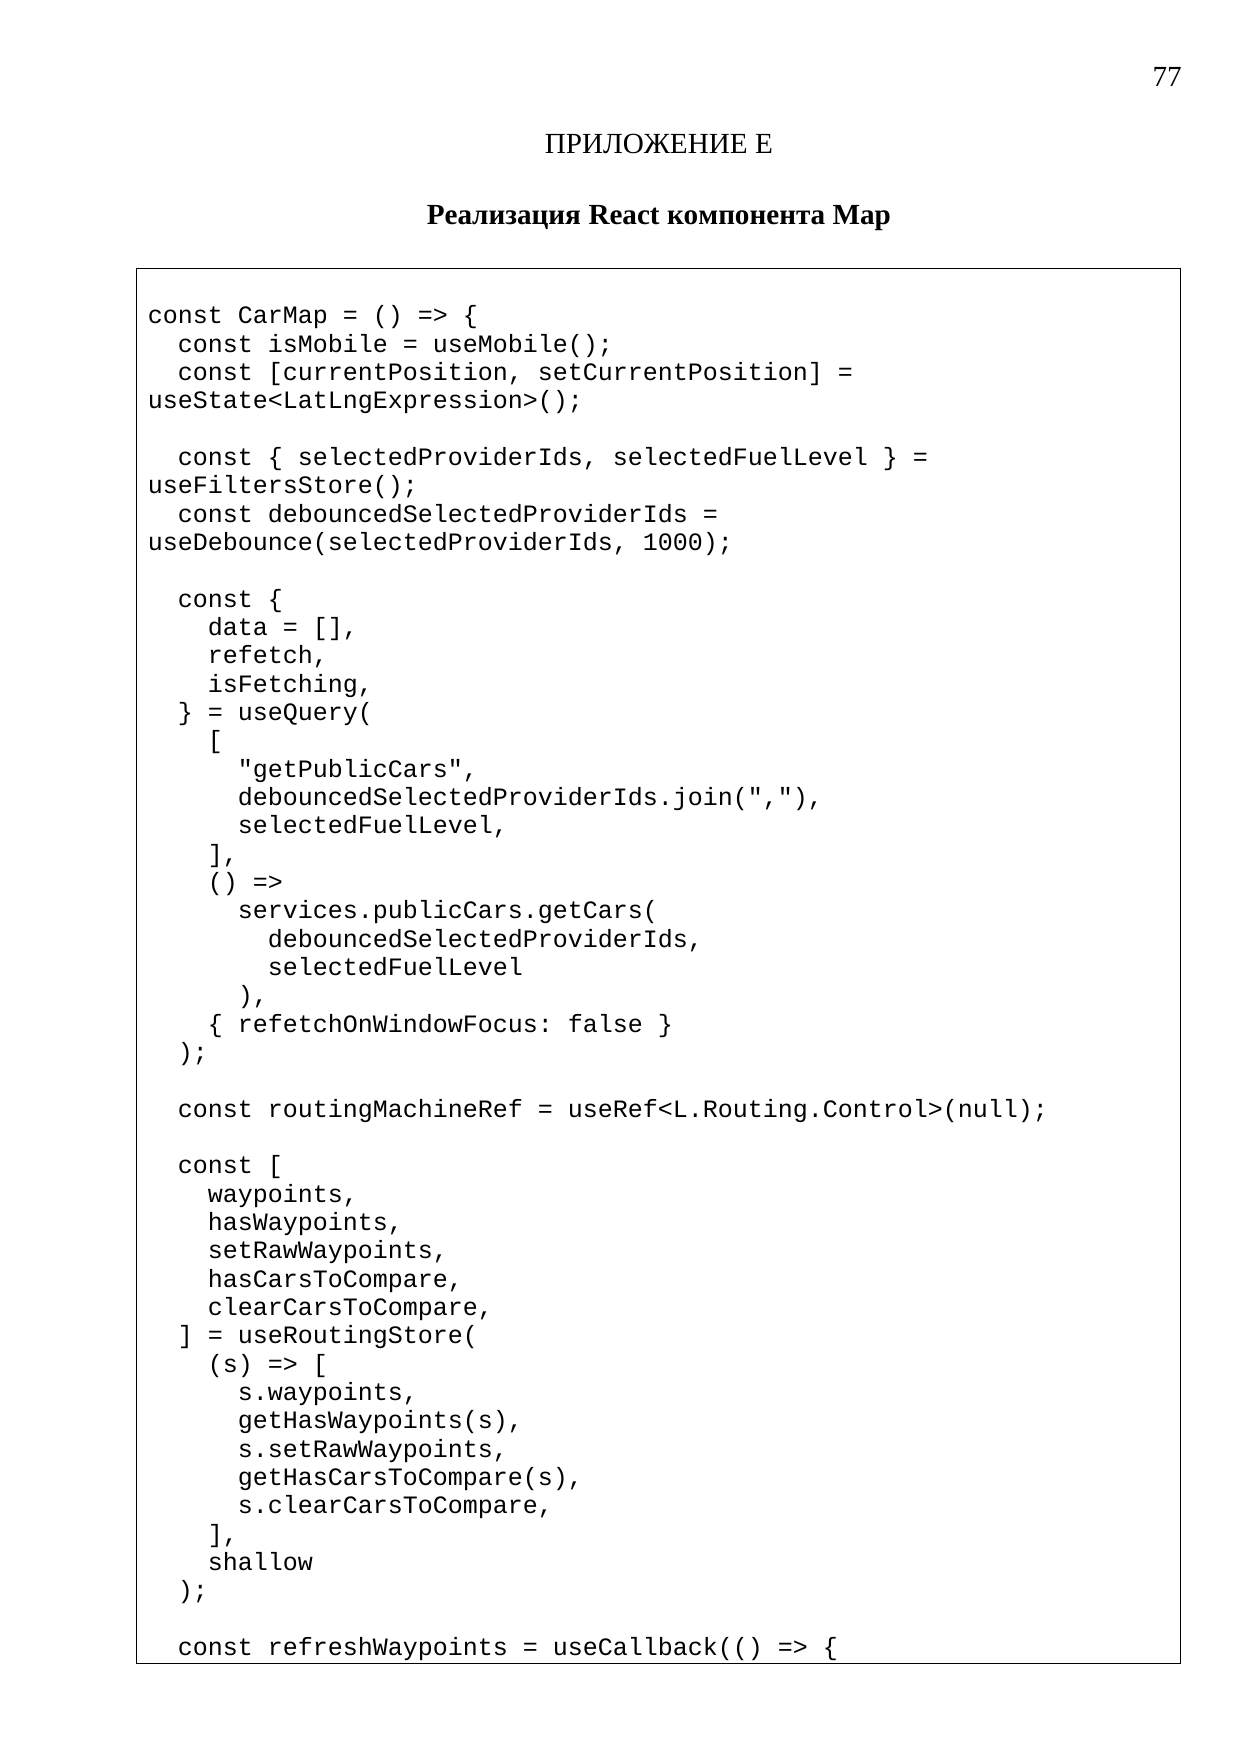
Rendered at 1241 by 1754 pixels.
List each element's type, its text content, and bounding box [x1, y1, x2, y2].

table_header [137, 269, 1180, 1663]
text Реализация React компонента Map [136, 197, 1181, 231]
subtitle ПРИЛОЖЕНИЕ Е [136, 126, 1181, 160]
